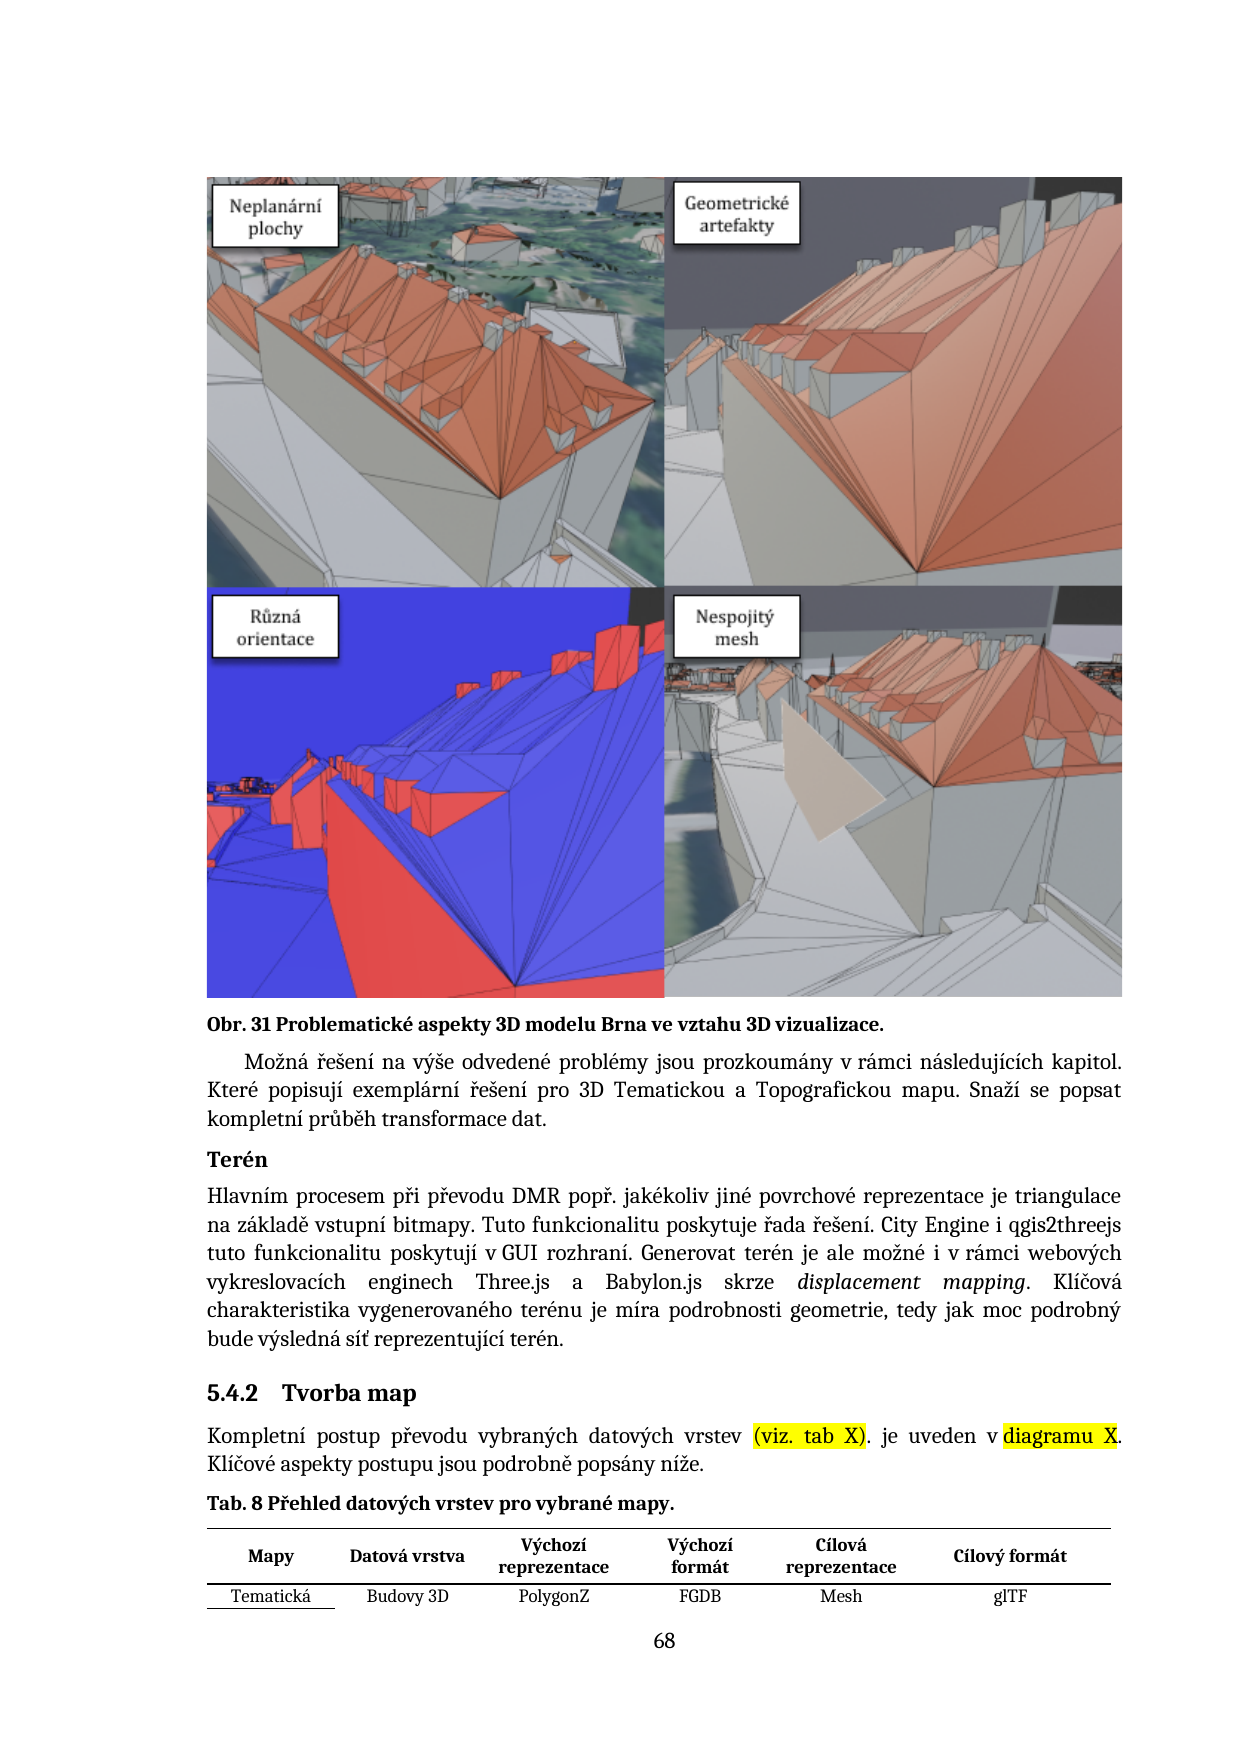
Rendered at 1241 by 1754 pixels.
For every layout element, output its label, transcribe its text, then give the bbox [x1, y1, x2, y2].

subtitle Tvorba map [207, 1379, 1122, 1408]
table_cell Mesh [773, 1585, 910, 1608]
text Terén [207, 1147, 1122, 1173]
table_header Cílový formát [910, 1529, 1111, 1583]
table_cell glTF [910, 1585, 1111, 1608]
table_cell Tematická [207, 1585, 335, 1608]
table_cell Budovy 3D [335, 1585, 480, 1608]
text Kompletní postup převodu vybraných datových vrstev (viz. tab X). je uveden v diagramu X. Klíčové aspekty postupu jsou podrobně popsány níže. [207, 1422, 1122, 1477]
table_cell FGDB [628, 1585, 773, 1608]
text Hlavním procesem při převodu DMR popř. jakékoliv jiné povrchové reprezentace je triangulace na základě vstupní bitmapy. Tuto funkcionalitu poskytuje řada řešení. City Engine i qgis2threejs tuto funkcionalitu poskytují v GUI rozhraní. Generovat terén je ale možné i v rámci webových vykreslovacích enginech Three.js a Babylon.js skrze displacement mapping. Klíčová charakteristika vygenerovaného terénu je míra podrobnosti geometrie, tedy jak moc podrobný bude výsledná síť reprezentující terén. [207, 1183, 1122, 1352]
picture [206, 177, 1123, 998]
table_header Mapy [207, 1529, 335, 1583]
table_header Cílová reprezentace [773, 1529, 910, 1583]
text Tab. 8 Přehled datových vrstev pro vybrané mapy. [207, 1492, 1122, 1516]
table_header Výchozí reprezentace [480, 1529, 627, 1583]
table_cell PolygonZ [480, 1585, 627, 1608]
text Možná řešení na výše odvedené problémy jsou prozkoumány v rámci následujících kapitol. Které popisují exemplární řešení pro 3D Tematickou a Topografickou mapu. Snaží se popsat kompletní průběh transformace dat. [207, 1049, 1122, 1132]
table_header Výchozí formát [628, 1529, 773, 1583]
table_header Datová vrstva [335, 1529, 480, 1583]
